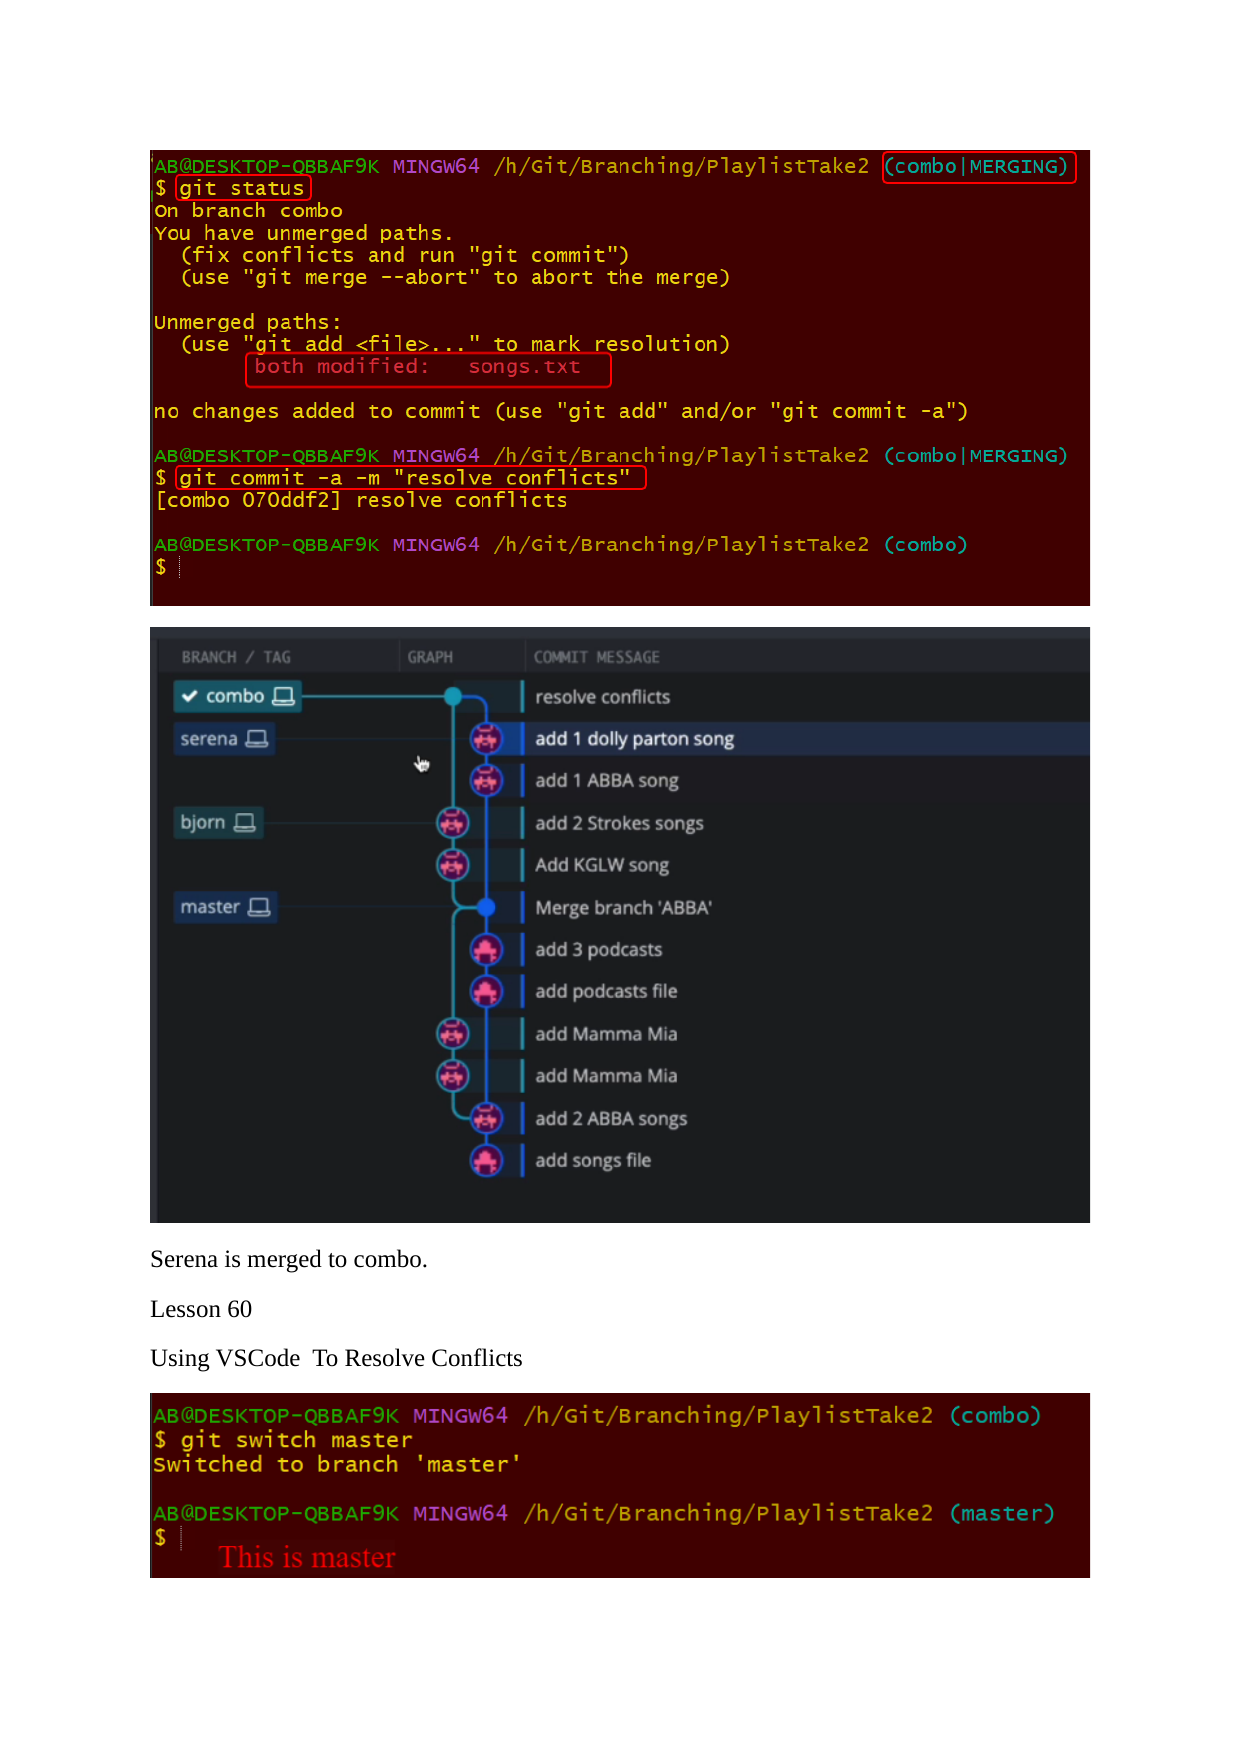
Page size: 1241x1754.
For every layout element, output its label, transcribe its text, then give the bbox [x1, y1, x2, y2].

picture [150, 1393, 1091, 1578]
text Using VSCode To Resolve Conflicts [150, 1343, 1090, 1372]
text Lesson 60 [150, 1294, 1090, 1322]
picture [150, 150, 1091, 606]
picture [150, 627, 1091, 1223]
text Serena is merged to combo. [150, 1244, 1090, 1273]
